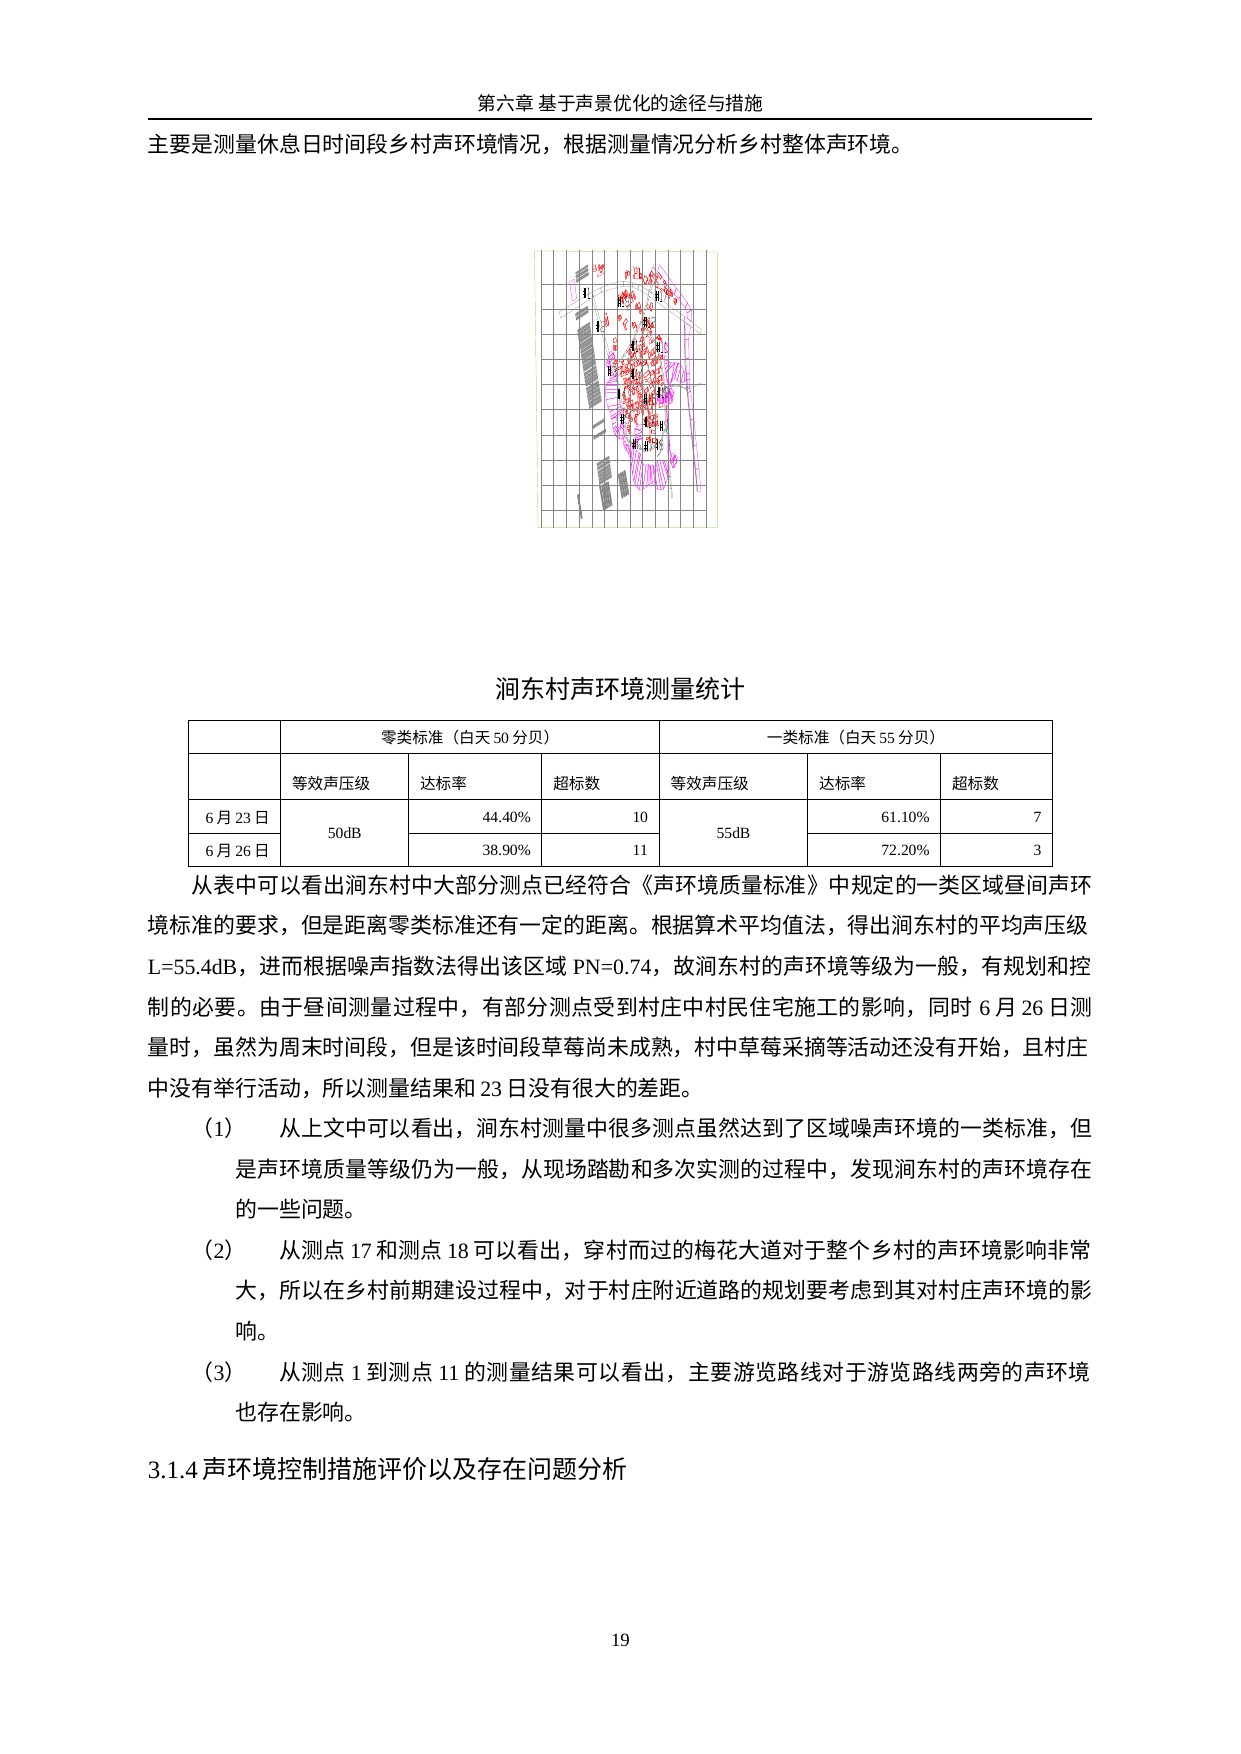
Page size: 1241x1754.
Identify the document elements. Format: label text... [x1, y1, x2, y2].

table_cell 达标率 [409, 754, 541, 799]
table_cell 超标数 [542, 754, 659, 799]
table_cell 61.10% [808, 800, 940, 833]
table_cell 38.90% [409, 834, 541, 866]
table_cell [189, 754, 280, 799]
table_cell 3 [941, 834, 1052, 866]
text 3.1.4声环境控制措施评价以及存在问题分析 [148, 1435, 1092, 1500]
table_header 一类标准（白天55分贝） [660, 721, 1052, 753]
table_cell 7 [941, 800, 1052, 833]
table_cell 44.40% [409, 800, 541, 833]
table_cell 50dB [281, 800, 408, 866]
table_cell 等效声压级 [281, 754, 408, 799]
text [148, 127, 1092, 159]
table_cell 55dB [660, 800, 807, 866]
table_header [189, 721, 280, 753]
table_cell 达标率 [808, 754, 940, 799]
table_cell 超标数 [941, 754, 1052, 799]
list 从测点17和测点18可以看出，穿村而过的梅花大道对于整个乡村的声环境影响非常大，所以在乡村前期建设过程中，对于村庄附近道路的规划要考虑到其对村庄声环境的影响。 [191, 1232, 1092, 1346]
text 从表中可以看出涧东村中大部分测点已经符合《声环境质量标准》中规定的一类区域昼间声环境标准的要求，但是距离零类标准还有一定的距离。根据算术平均值法，得出涧东村的平均声压级L=55.4dB，进而根据噪声指数法得出该区域PN=0.74，故涧东村的声环境等级为一般，有规划和控制的必要。由于昼间测量过程中，有部分测点受到村庄中村民住宅施工的影响，同时6月26日测量时，虽然为周末时间段，但是该时间段草莓尚未成熟，村中草莓采摘等活动还没有开始，且村庄中没有举行活动，所以测量结果和23日没有很大的差距。 [148, 867, 1092, 1103]
table_cell 6月26日 [189, 834, 280, 866]
table_header 零类标准（白天50分贝） [281, 721, 659, 753]
table_cell 10 [542, 800, 659, 833]
table_cell 11 [542, 834, 659, 866]
list 从上文中可以看出，涧东村测量中很多测点虽然达到了区域噪声环境的一类标准，但是声环境质量等级仍为一般，从现场踏勘和多次实测的过程中，发现涧东村的声环境存在的一些问题。 [191, 1111, 1092, 1224]
list 从测点1到测点11的测量结果可以看出，主要游览路线对于游览路线两旁的声环境也存在影响。 [191, 1354, 1092, 1427]
text 涧东村声环境测量统计 [148, 655, 1092, 720]
table_cell 72.20% [808, 834, 940, 866]
table_cell 等效声压级 [660, 754, 807, 799]
table_cell 6月23日 [189, 800, 280, 833]
